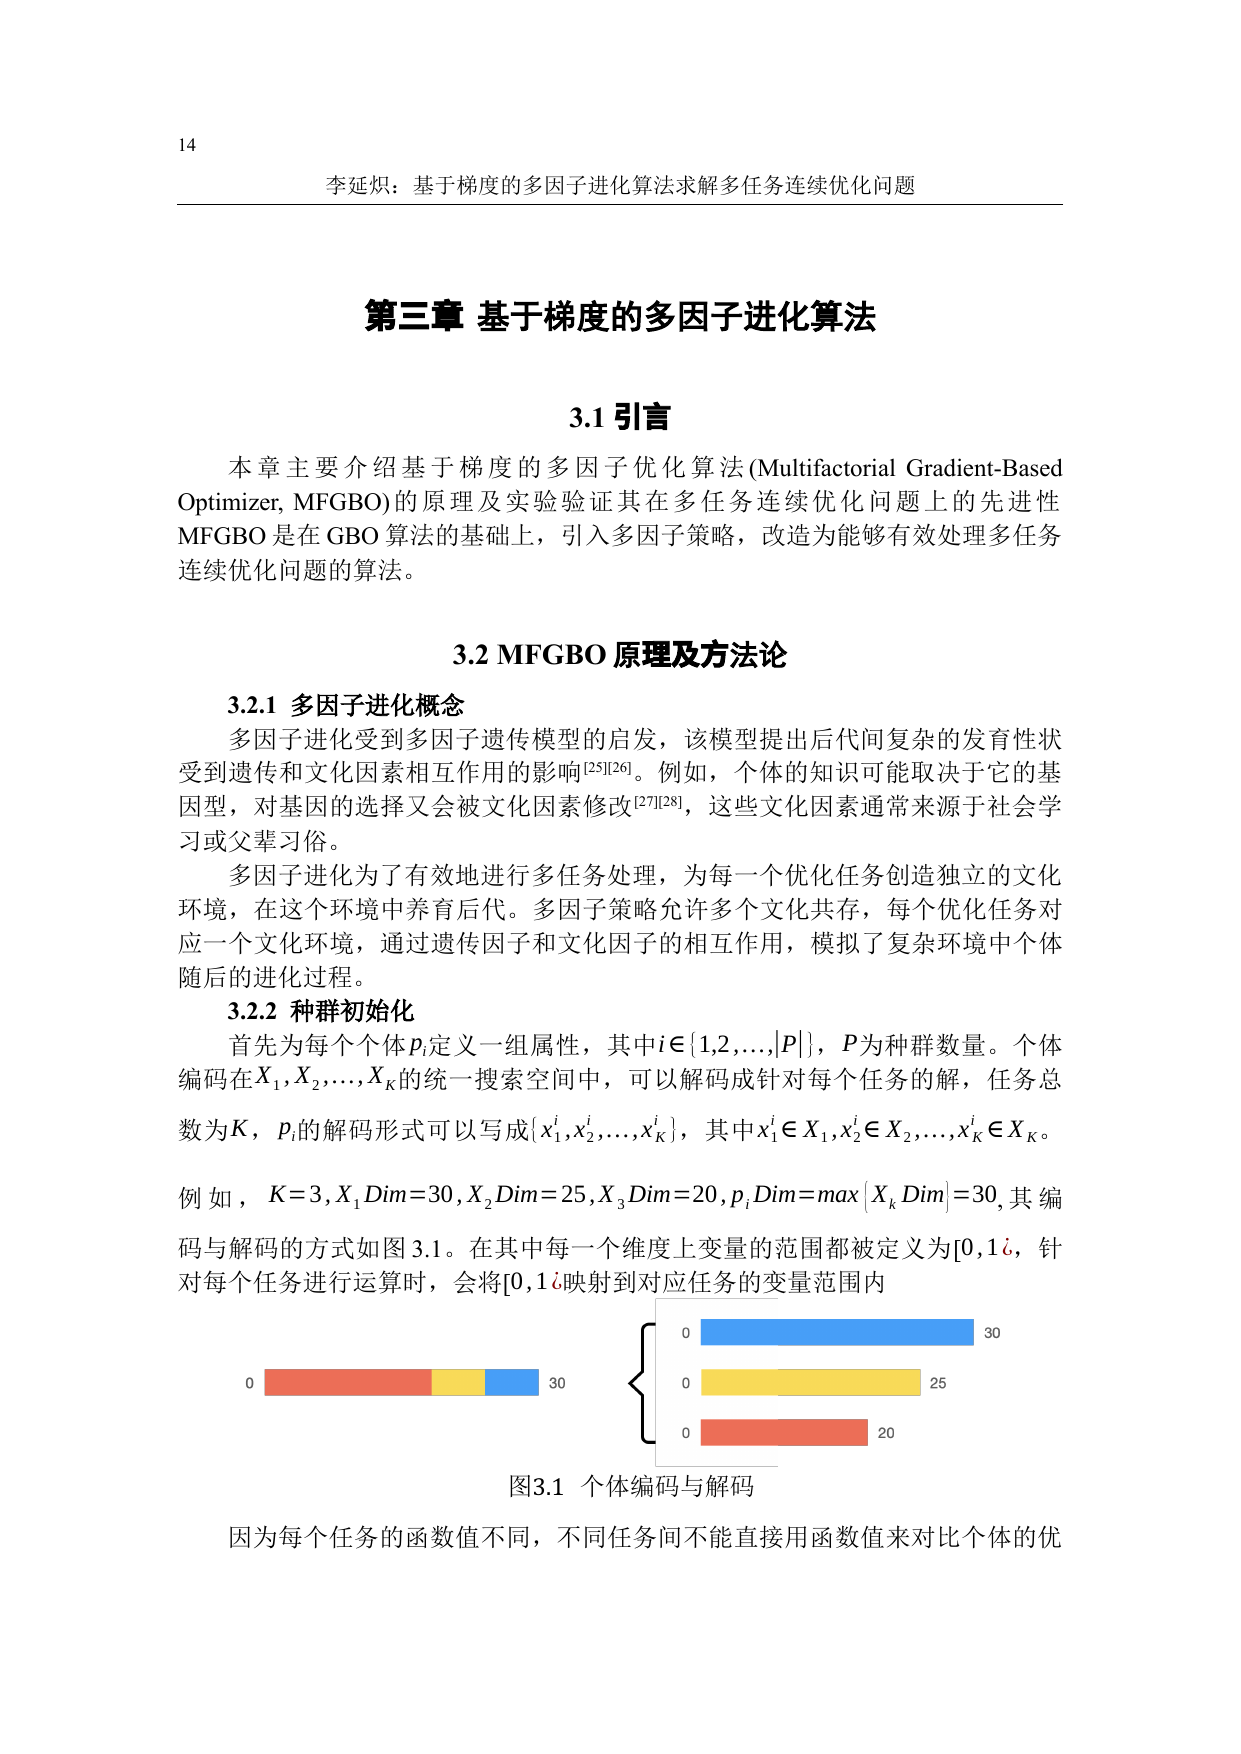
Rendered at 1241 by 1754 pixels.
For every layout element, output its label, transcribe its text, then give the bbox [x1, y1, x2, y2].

subtitle 引言 [177, 382, 1063, 449]
subtitle 多因子进化概念 [227, 687, 1063, 721]
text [177, 1519, 1063, 1553]
subtitle MFGBO原理及方法论 [177, 619, 1063, 687]
subtitle 种群初始化 [227, 993, 1063, 1027]
table_cell 个体编码与解码 [163, 1468, 1077, 1519]
text 多因子进化为了有效地进行多任务处理，为每一个优化任务创造独立的文化环境，在这个环境中养育后代。多因子策略允许多个文化共存，每个优化任务对应一个文化环境，通过遗传因子和文化因子的相互作用，模拟了复杂环境中个体随后的进化过程。 [177, 857, 1063, 993]
subtitle 基于梯度的多因子进化算法 [177, 280, 1063, 348]
text 本章主要介绍基于梯度的多因子优化算法(Multifactorial Gradient-Based Optimizer, MFGBO)的原理及实验验证其在多任务连续优化问题上的先进性。MFGBO是在GBO算法的基础上，引入多因子策略，改造为能够有效处理多任务连续优化问题的算法。 [177, 449, 1063, 585]
picture [242, 1298, 1004, 1467]
table_header [163, 1299, 1077, 1468]
text 首先为每个个体定义一组属性，其中，为种群数量。个体编码在的统一搜索空间中，可以解码成针对每个任务的解，任务总数为，的解码形式可以写成，其中。例如，,其编码与解码的方式如图3.1。在其中每一个维度上变量的范围都被定义为[，针对每个任务进行运算时，会将[映射到对应任务的变量范围内 [177, 1027, 1063, 1298]
text 多因子进化受到多因子遗传模型的启发，该模型提出后代间复杂的发育性状受到遗传和文化因素相互作用的影响[25][26]。例如，个体的知识可能取决于它的基因型，对基因的选择又会被文化因素修改[27][28]，这些文化因素通常来源于社会学习或父辈习俗。 [177, 721, 1063, 857]
